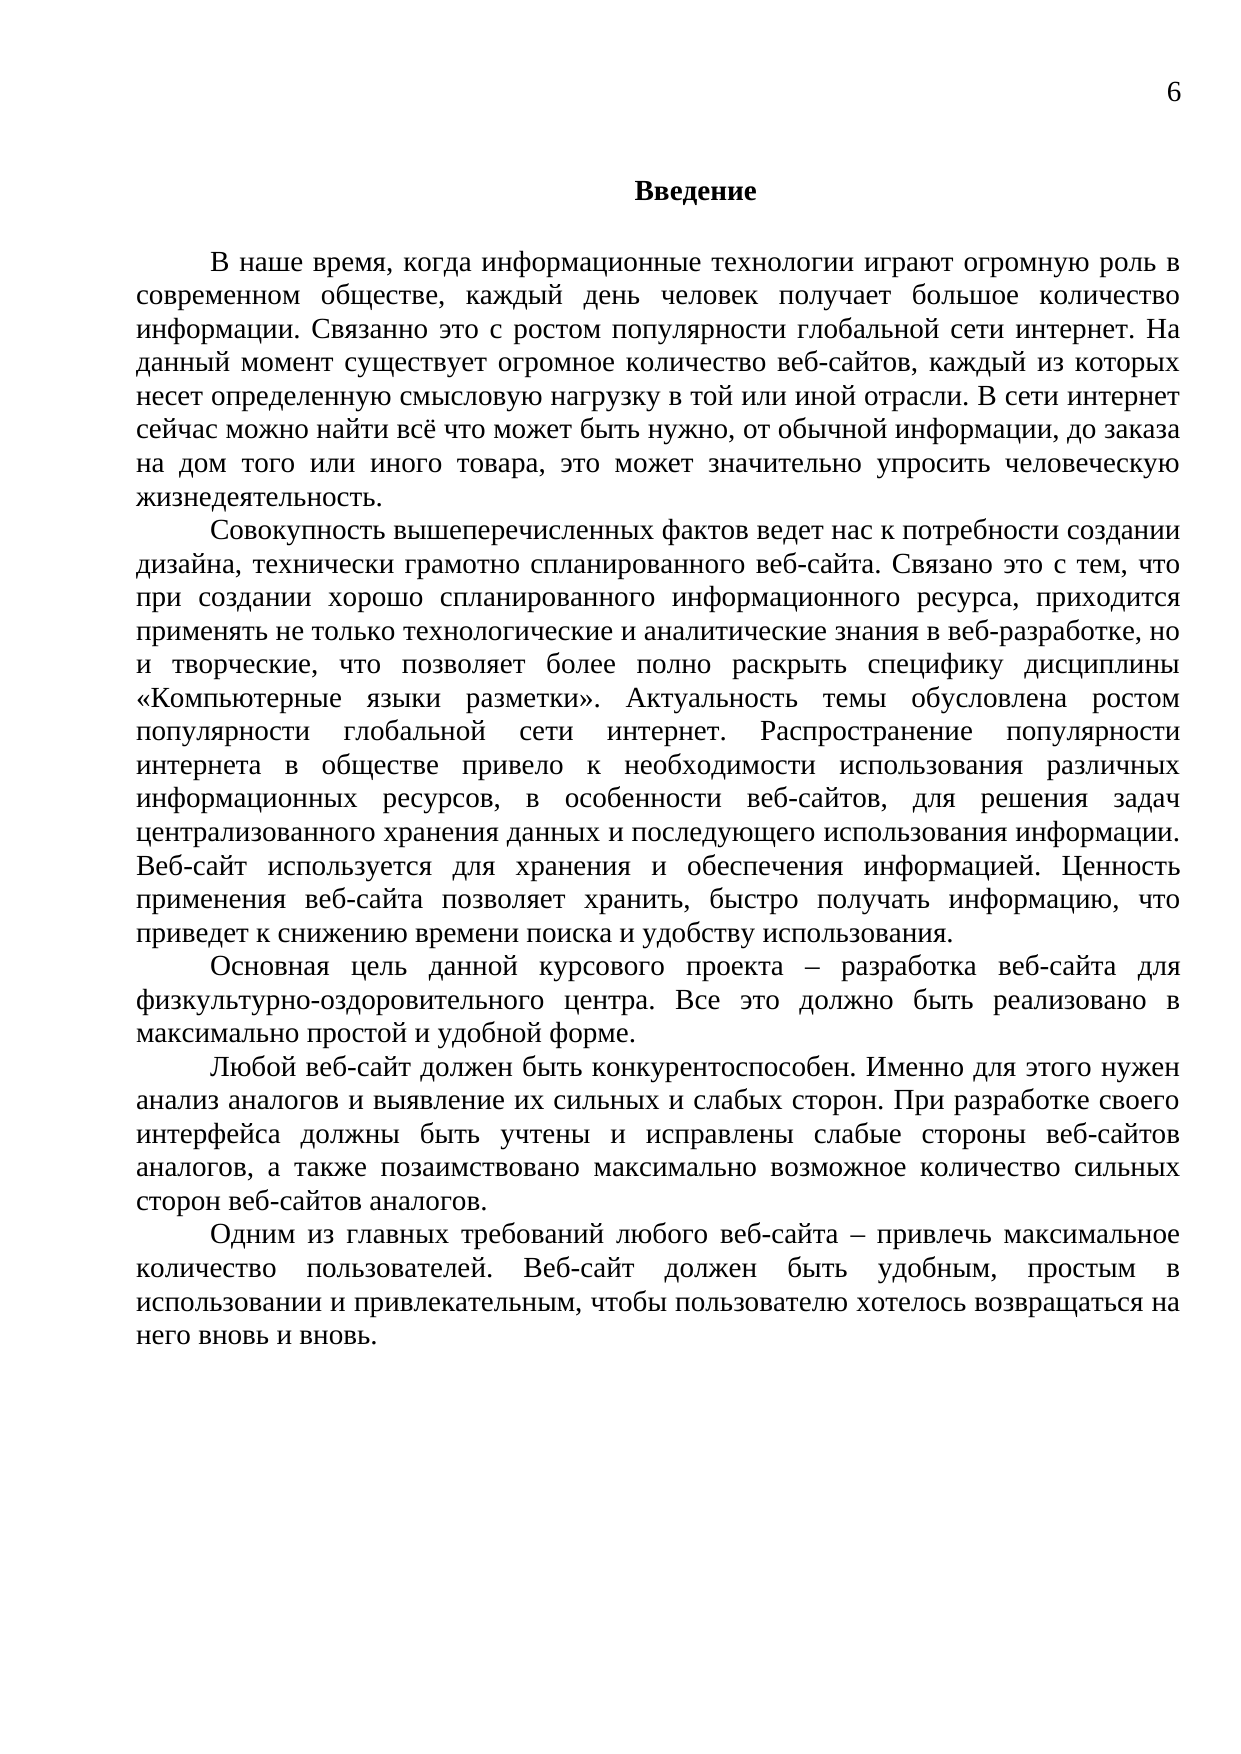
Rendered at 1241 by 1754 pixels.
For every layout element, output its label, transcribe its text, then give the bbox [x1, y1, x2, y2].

text Одним из главных требований любого веб-сайта – привлечь максимальное количество пользователей. Веб-сайт должен быть удобным, простым в использовании и привлекательным, чтобы пользователю хотелось возвращаться на него вновь и вновь. [136, 1217, 1181, 1351]
text В наше время, когда информационные технологии играют огромную роль в современном обществе, каждый день человек получает большое количество информации. Связанно это с ростом популярности глобальной сети интернет. На данный момент существует огромное количество веб-сайтов, каждый из которых несет определенную смысловую нагрузку в той или иной отрасли. В сети интернет сейчас можно найти всё что может быть нужно, от обычной информации, до заказа на дом того или иного товара, это может значительно упросить человеческую жизнедеятельность. [136, 244, 1181, 512]
text Основная цель данной курсового проекта – разработка веб-сайта для физкультурно-оздоровительного центра. Все это должно быть реализовано в максимально простой и удобной форме. [136, 948, 1181, 1049]
text Введение [136, 173, 1181, 206]
text Любой веб-сайт должен быть конкурентоспособен. Именно для этого нужен анализ аналогов и выявление их сильных и слабых сторон. При разработке своего интерфейса должны быть учтены и исправлены слабые стороны веб-сайтов аналогов, а также позаимствовано максимально возможное количество сильных сторон веб-сайтов аналогов. [136, 1049, 1181, 1217]
text Совокупность вышеперечисленных фактов ведет нас к потребности создании дизайна, технически грамотно спланированного веб-сайта. Связано это с тем, что при создании хорошо спланированного информационного ресурса, приходится применять не только технологические и аналитические знания в веб-разработке, но и творческие, что позволяет более полно раскрыть специфику дисциплины «Компьютерные языки разметки». Актуальность темы обусловлена ростом популярности глобальной сети интернет. Распространение популярности интернета в обществе привело к необходимости использования различных информационных ресурсов, в особенности веб-сайтов, для решения задач централизованного хранения данных и последующего использования информации. Веб-сайт используется для хранения и обеспечения информацией. Ценность применения веб-сайта позволяет хранить, быстро получать информацию, что приведет к снижению времени поиска и удобству использования. [136, 512, 1181, 948]
